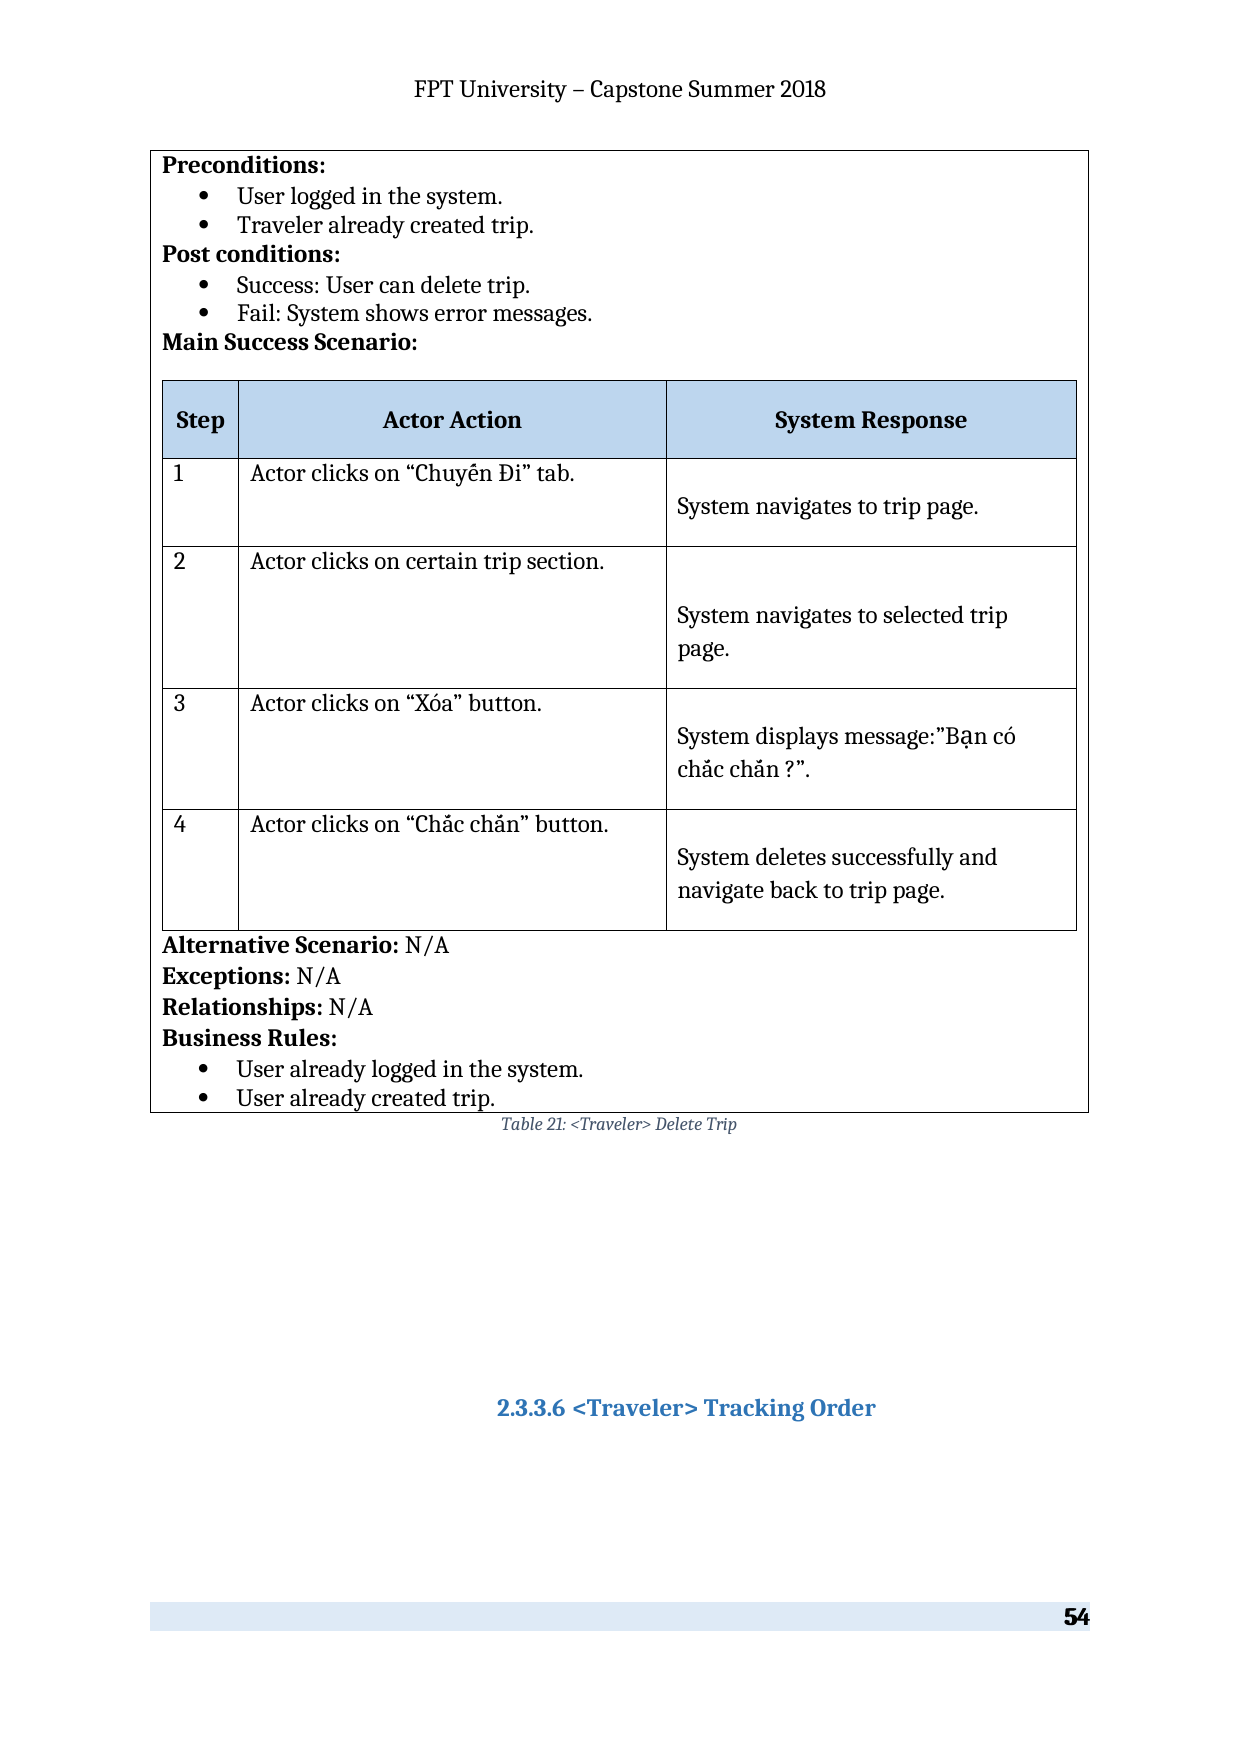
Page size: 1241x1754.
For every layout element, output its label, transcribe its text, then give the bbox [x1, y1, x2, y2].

subtitle <Traveler> Tracking Order [497, 1394, 1090, 1423]
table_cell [151, 151, 1088, 1112]
